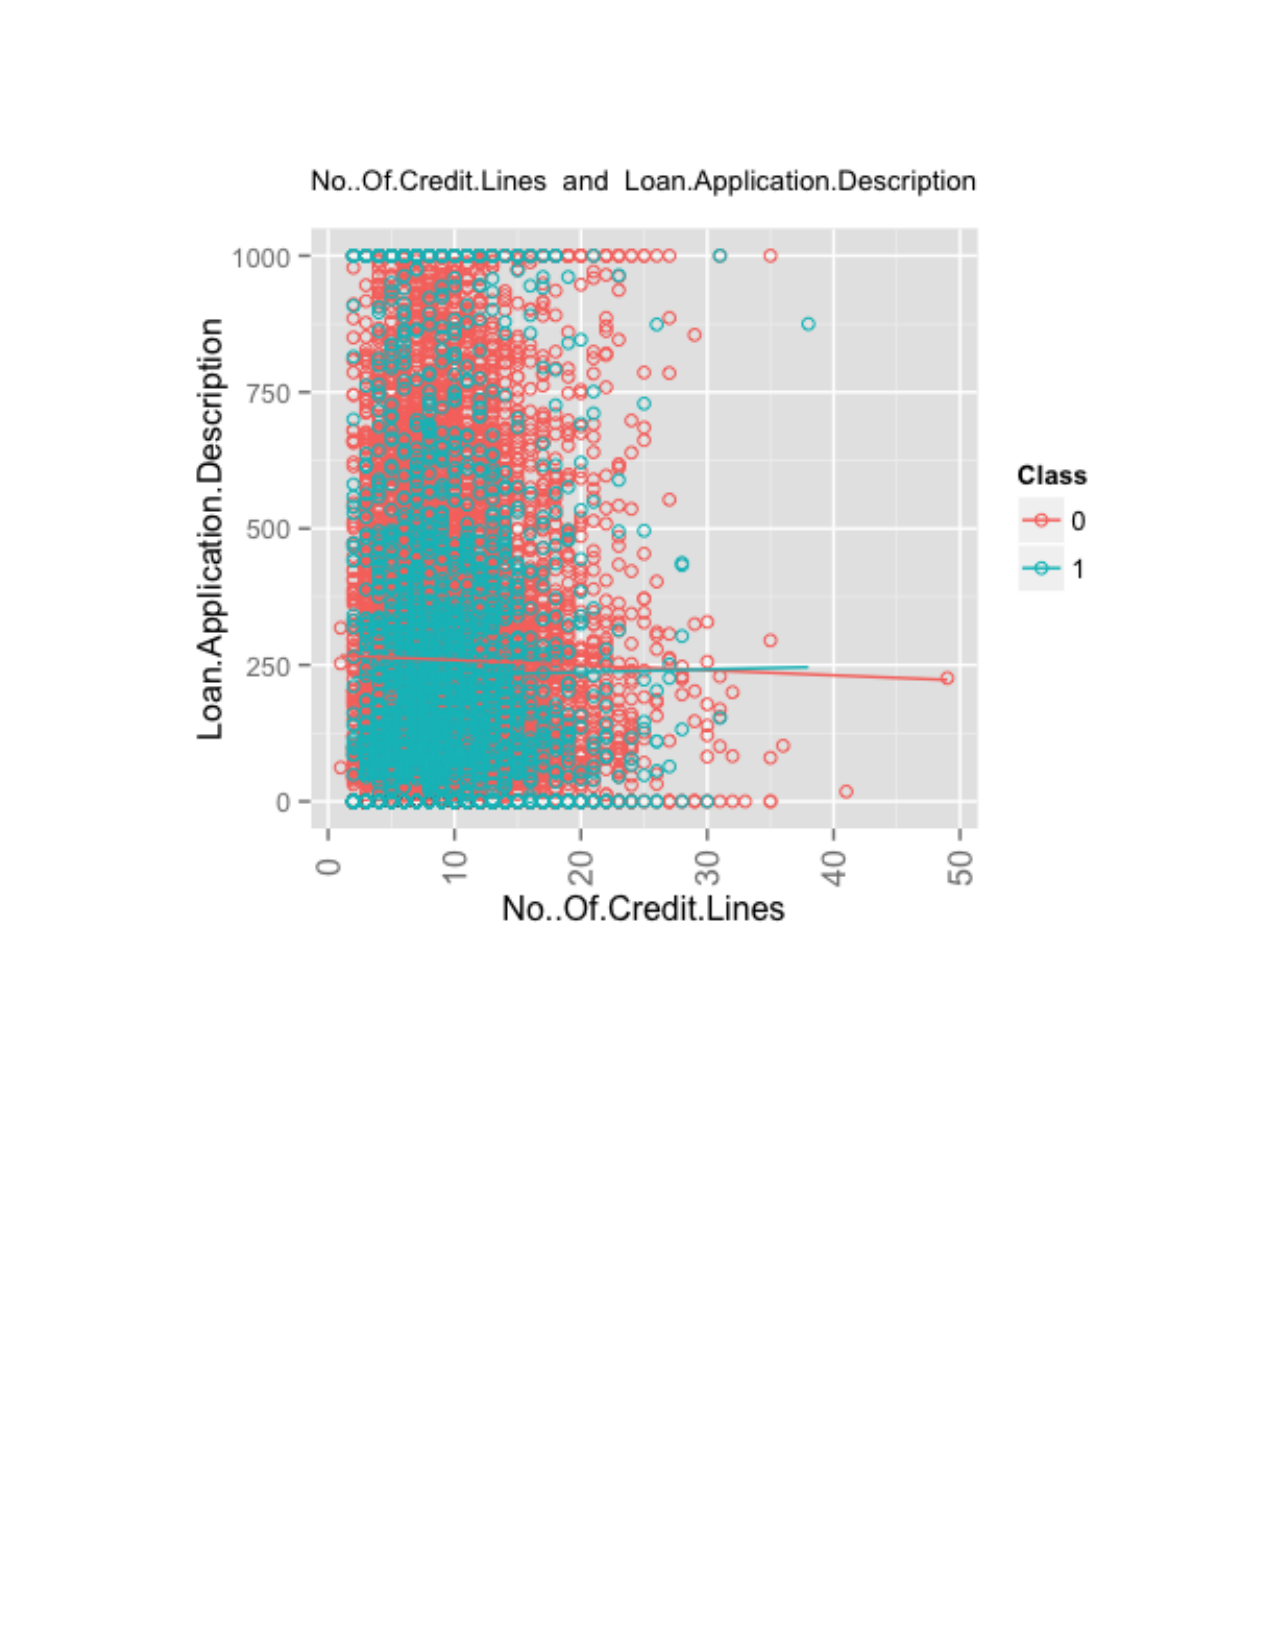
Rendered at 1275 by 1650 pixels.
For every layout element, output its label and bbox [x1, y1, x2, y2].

picture [168, 150, 1169, 950]
